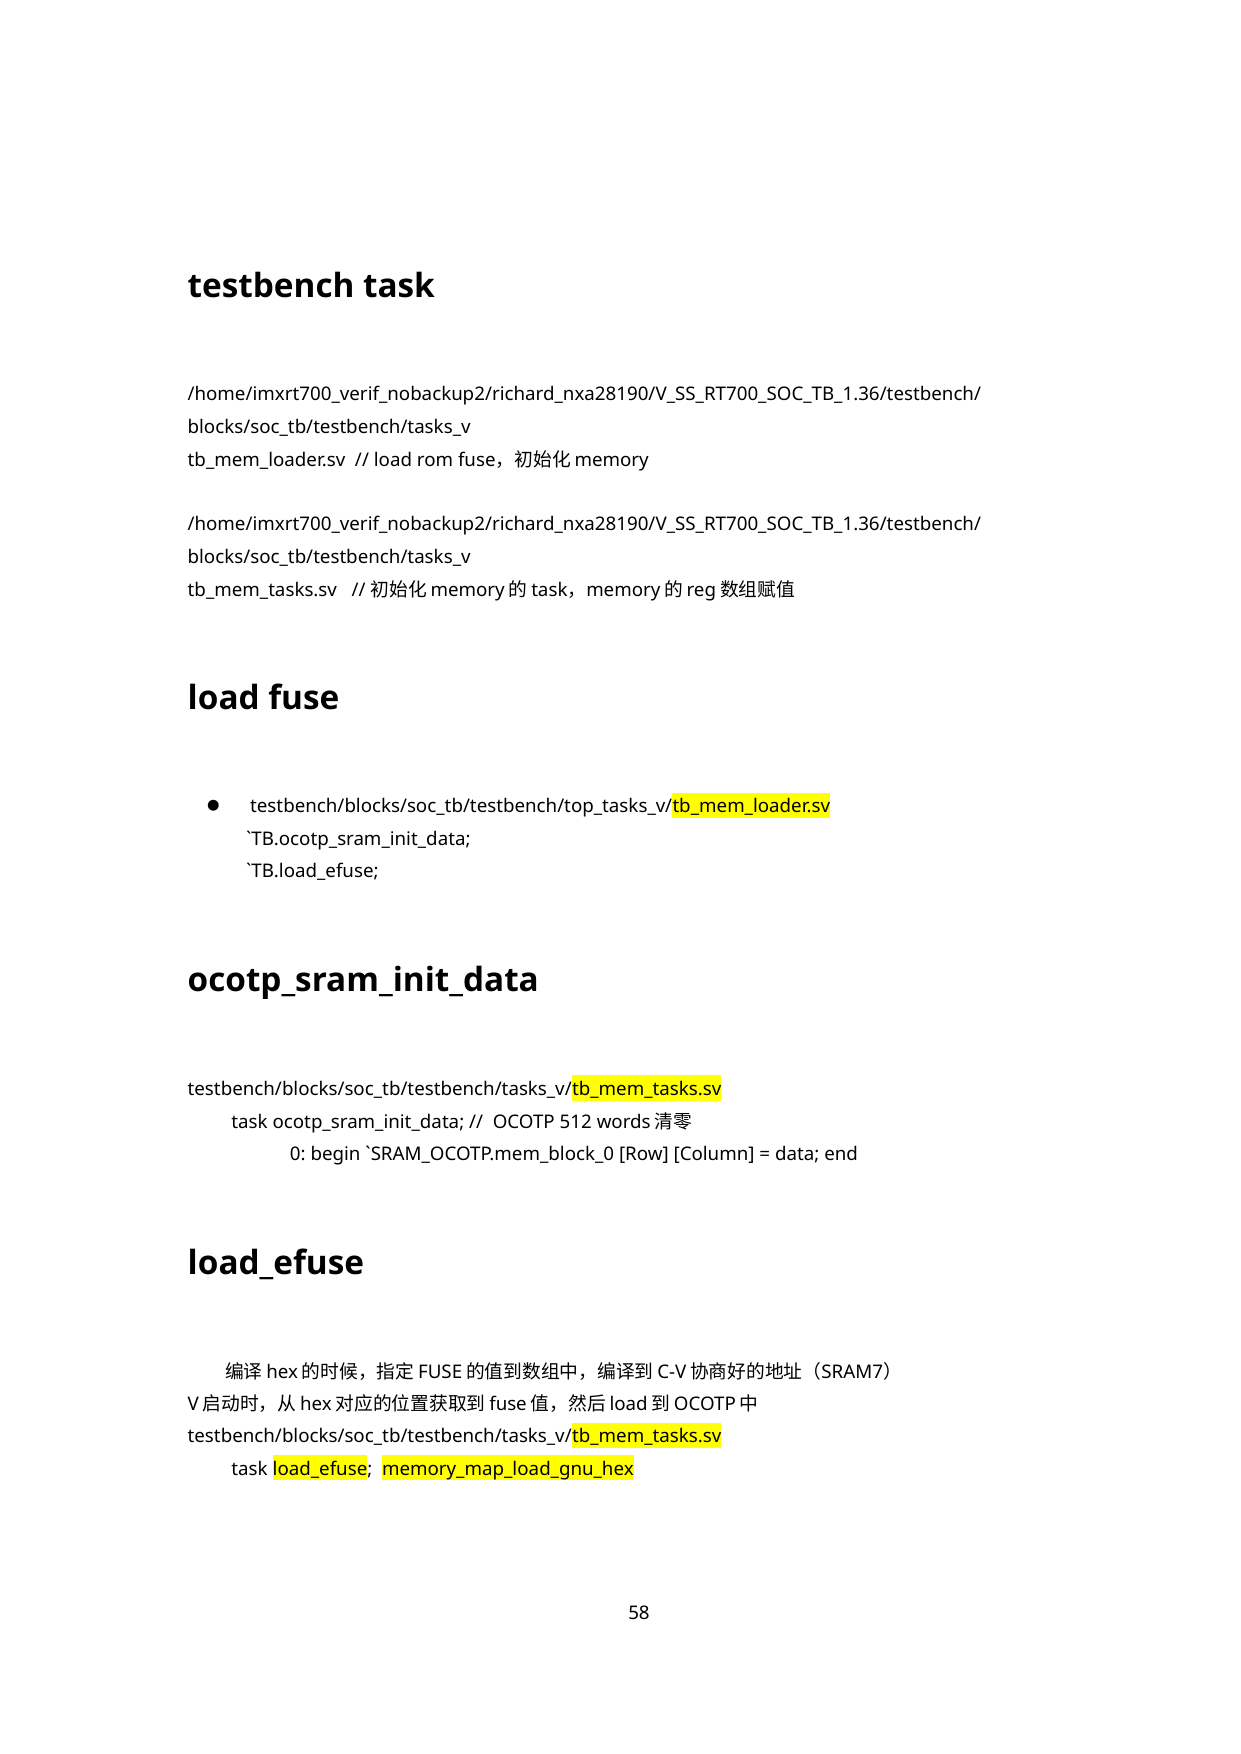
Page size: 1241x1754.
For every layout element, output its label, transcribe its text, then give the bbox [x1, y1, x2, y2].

text `TB.ocotp_sram_init_data; [187, 822, 1053, 854]
text task load_efuse; memory_map_load_gnu_hex [187, 1451, 1053, 1484]
text V启动时，从hex对应的位置获取到fuse值，然后load到OCOTP中 [187, 1386, 1053, 1419]
subtitle load fuse [187, 664, 1053, 729]
text task ocotp_sram_init_data; // OCOTP 512 words清零 [187, 1104, 1053, 1137]
text testbench/blocks/soc_tb/testbench/tasks_v/tb_mem_tasks.sv [187, 1072, 1053, 1104]
text 0: begin `SRAM_OCOTP.mem_block_0 [Row] [Column] = data; end [187, 1137, 1053, 1169]
subtitle testbench task [187, 252, 1053, 317]
text 编译hex的时候，指定FUSE的值到数组中，编译到C-V协商好的地址（SRAM7） [187, 1354, 1053, 1386]
text tb_mem_tasks.sv // 初始化memory的task，memory的reg数组赋值 [187, 572, 1053, 604]
subtitle ocotp_sram_init_data [187, 946, 1053, 1011]
text tb_mem_loader.sv // load rom fuse，初始化memory [187, 442, 1053, 474]
text /home/imxrt700_verif_nobackup2/richard_nxa28190/V_SS_RT700_SOC_TB_1.36/testbench/blocks/soc_tb/testbench/tasks_v [187, 377, 1053, 442]
text testbench/blocks/soc_tb/testbench/tasks_v/tb_mem_tasks.sv [187, 1419, 1053, 1451]
list testbench/blocks/soc_tb/testbench/top_tasks_v/tb_mem_loader.sv [206, 789, 1053, 822]
text /home/imxrt700_verif_nobackup2/richard_nxa28190/V_SS_RT700_SOC_TB_1.36/testbench/blocks/soc_tb/testbench/tasks_v [187, 507, 1053, 572]
text `TB.load_efuse; [187, 854, 1053, 887]
subtitle load_efuse [187, 1229, 1053, 1294]
